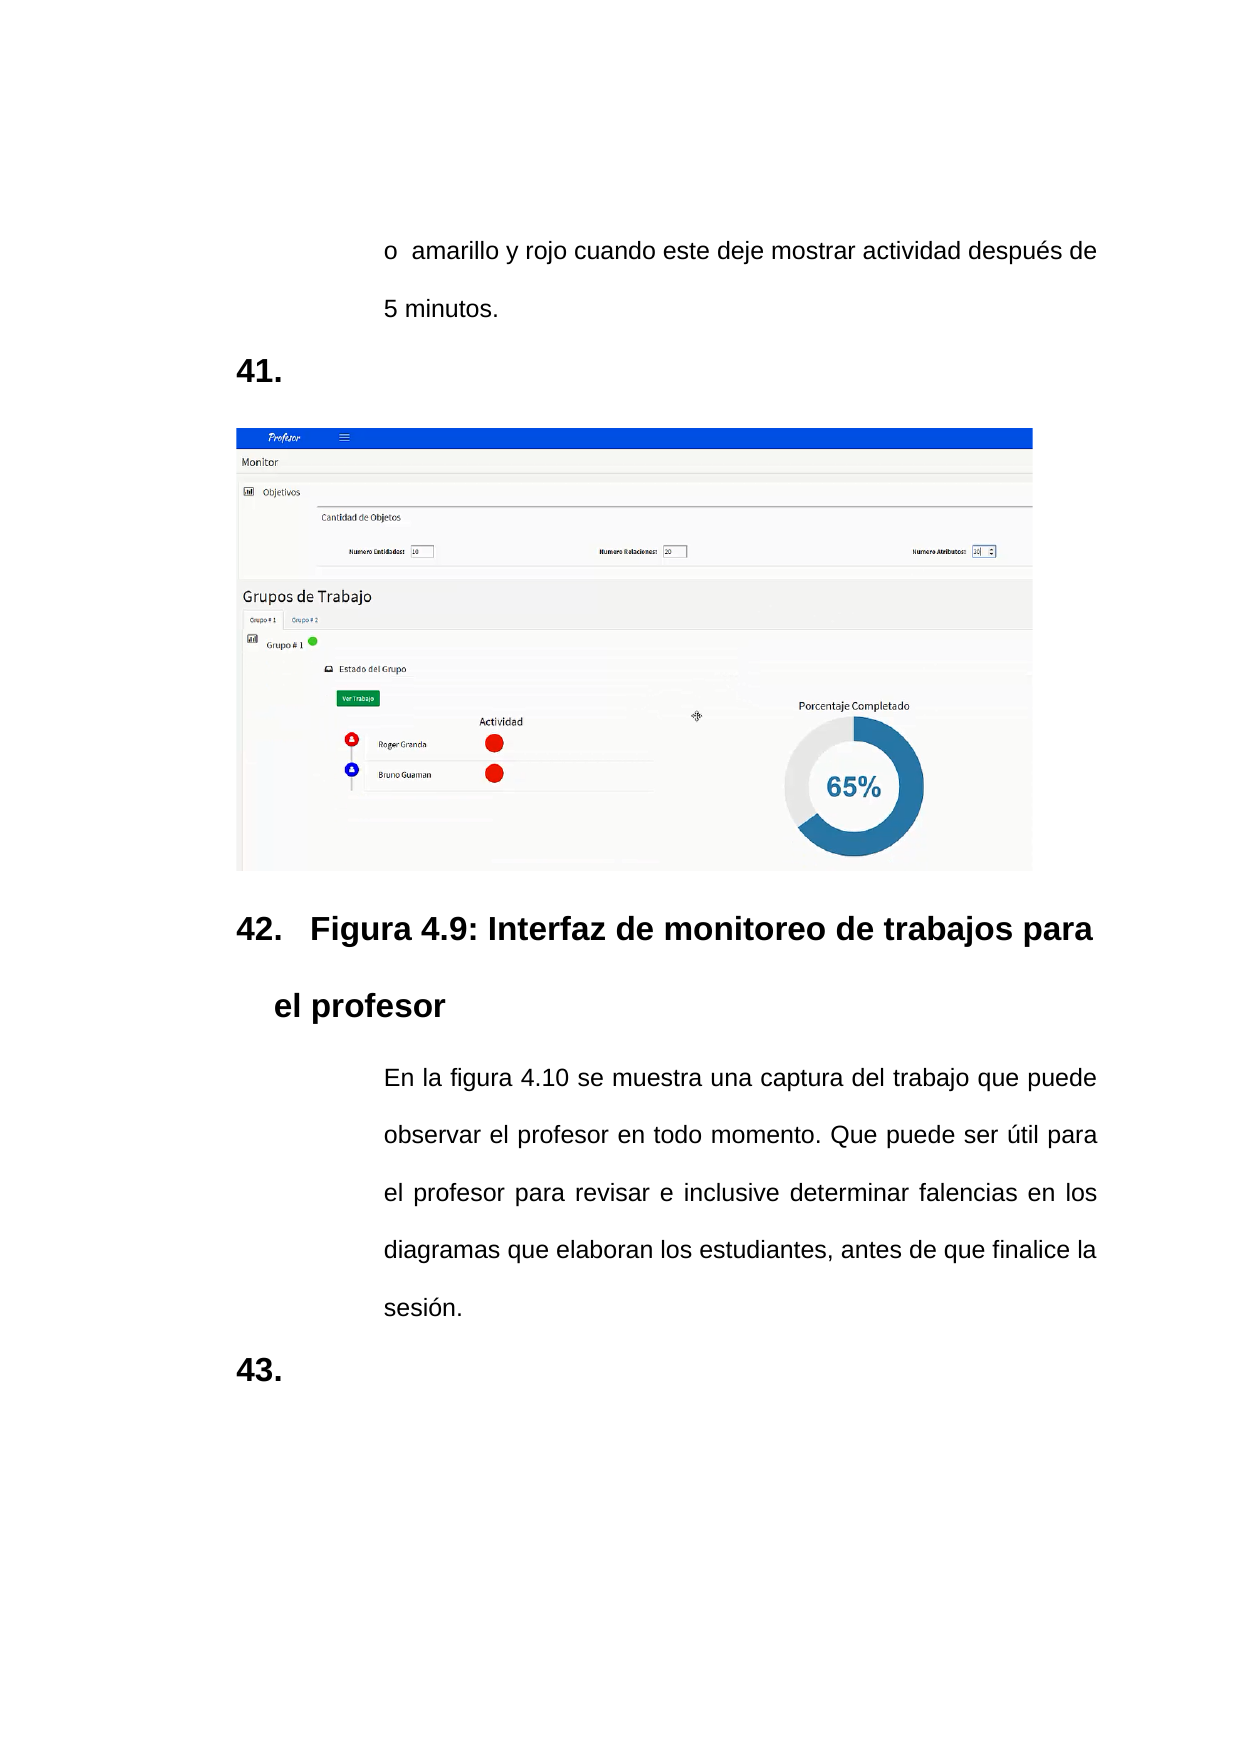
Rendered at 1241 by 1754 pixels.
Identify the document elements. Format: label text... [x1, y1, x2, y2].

text En la figura 4.10 se muestra una captura del trabajo que puede observar el profesor en todo momento. Que puede ser útil para el profesor para revisar e inclusive determinar falencias en los diagramas que elaboran los estudiantes, antes de que finalice la sesión. [384, 1062, 1098, 1321]
picture [236, 428, 1033, 871]
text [384, 236, 1098, 322]
text Figura 4.9: Interfaz de monitoreo de trabajos para el profesor [236, 909, 1098, 1024]
